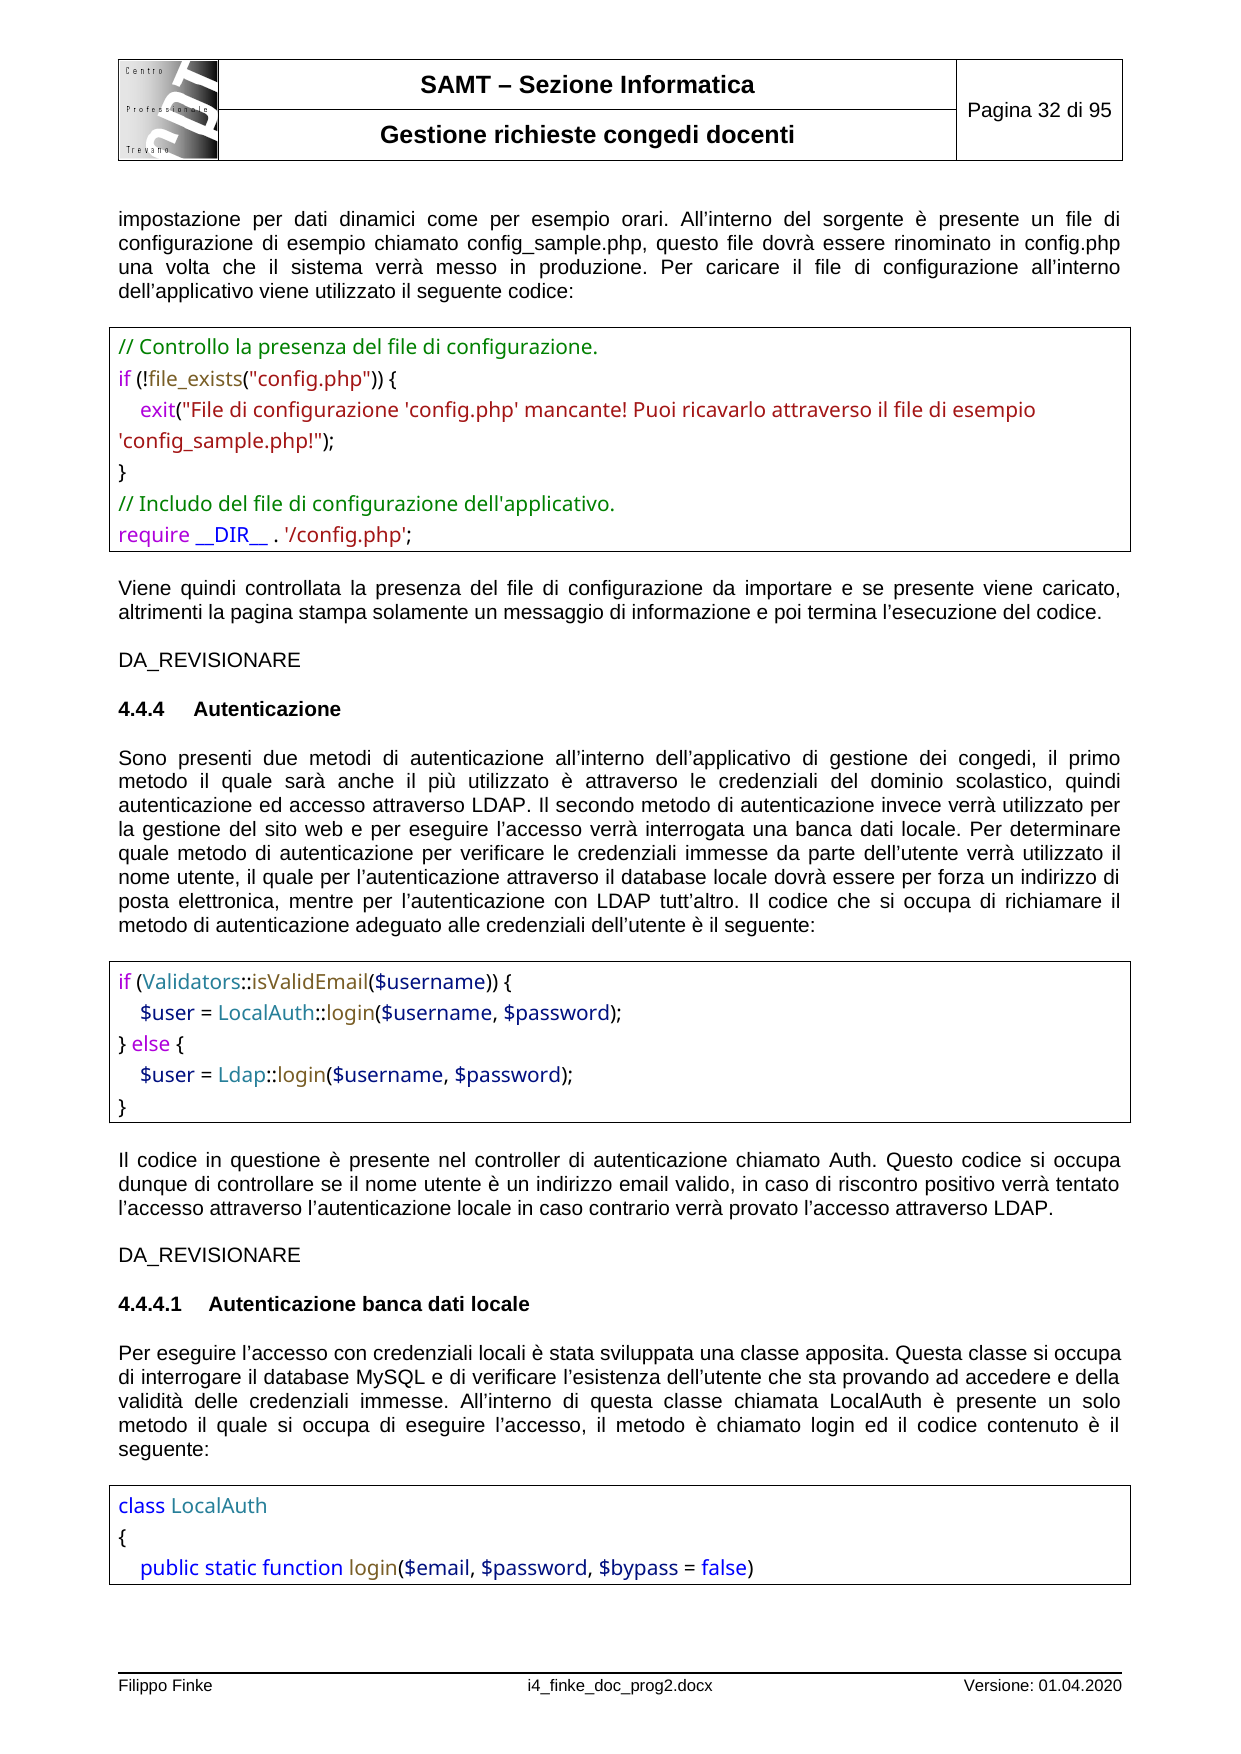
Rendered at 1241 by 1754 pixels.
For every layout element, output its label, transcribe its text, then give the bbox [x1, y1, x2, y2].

text Viene quindi controllata la presenza del file di configurazione da importare e se presente viene caricato, altrimenti la pagina stampa solamente un messaggio di informazione e poi termina l’esecuzione del codice. [118, 576, 1122, 623]
text public static function login($email, $password, $bypass = false) [110, 1547, 1130, 1584]
text // Includo del file di configurazione dell'applicativo. [118, 486, 1122, 514]
text DA_REVISIONARE [118, 647, 1122, 671]
picture [118, 60, 218, 159]
text require __DIR__ . '/config.php'; [110, 514, 1130, 551]
subtitle Autenticazione [118, 696, 1122, 720]
text // Controllo la presenza del file di configurazione. [110, 328, 1130, 361]
text } else { [118, 1027, 1122, 1058]
text class LocalAuth [110, 1486, 1130, 1519]
text if (Validators::isValidEmail($username)) { [110, 962, 1130, 995]
text DA_REVISIONARE [118, 1243, 1122, 1267]
text Sono presenti due metodi di autenticazione all’interno dell’applicativo di gestione dei congedi, il primo metodo il quale sarà anche il più utilizzato è attraverso le credenziali del dominio scolastico, quindi autenticazione ed accesso attraverso LDAP. Il secondo metodo di autenticazione invece verrà utilizzato per la gestione del sito web e per eseguire l’accesso verrà interrogata una banca dati locale. Per determinare quale metodo di autenticazione per verificare le credenziali immesse da parte dell’utente verrà utilizzato il nome utente, il quale per l’autenticazione attraverso il database locale dovrà essere per forza un indirizzo di posta elettronica, mentre per l’autenticazione con LDAP tutt’altro. Il codice che si occupa di richiamare il metodo di autenticazione adeguato alle credenziali dell’utente è il seguente: [118, 745, 1122, 937]
subtitle Autenticazione banca dati locale [118, 1292, 1122, 1316]
text Il codice in questione è presente nel controller di autenticazione chiamato Auth. Questo codice si occupa dunque di controllare se il nome utente è un indirizzo email valido, in caso di riscontro positivo verrà tentato l’accesso attraverso l’autenticazione locale in caso contrario verrà provato l’accesso attraverso LDAP. [118, 1147, 1122, 1219]
text } [118, 455, 1122, 486]
text $user = Ldap::login($username, $password); [118, 1058, 1122, 1086]
text exit("File di configurazione 'config.php' mancante! Puoi ricavarlo attraverso il file di esempio 'config_sample.php!"); [118, 392, 1122, 455]
text } [110, 1086, 1130, 1122]
text { [118, 1519, 1122, 1547]
text if (!file_exists("config.php")) { [118, 361, 1122, 392]
text Per eseguire l’accesso con credenziali locali è stata sviluppata una classe apposita. Questa classe si occupa di interrogare il database MySQL e di verificare l’esistenza dell’utente che sta provando ad accedere e della validità delle credenziali immesse. All’interno di questa classe chiamata LocalAuth è presente un solo metodo il quale si occupa di eseguire l’accesso, il metodo è chiamato login ed il codice contenuto è il seguente: [118, 1341, 1122, 1461]
text $user = LocalAuth::login($username, $password); [118, 995, 1122, 1027]
